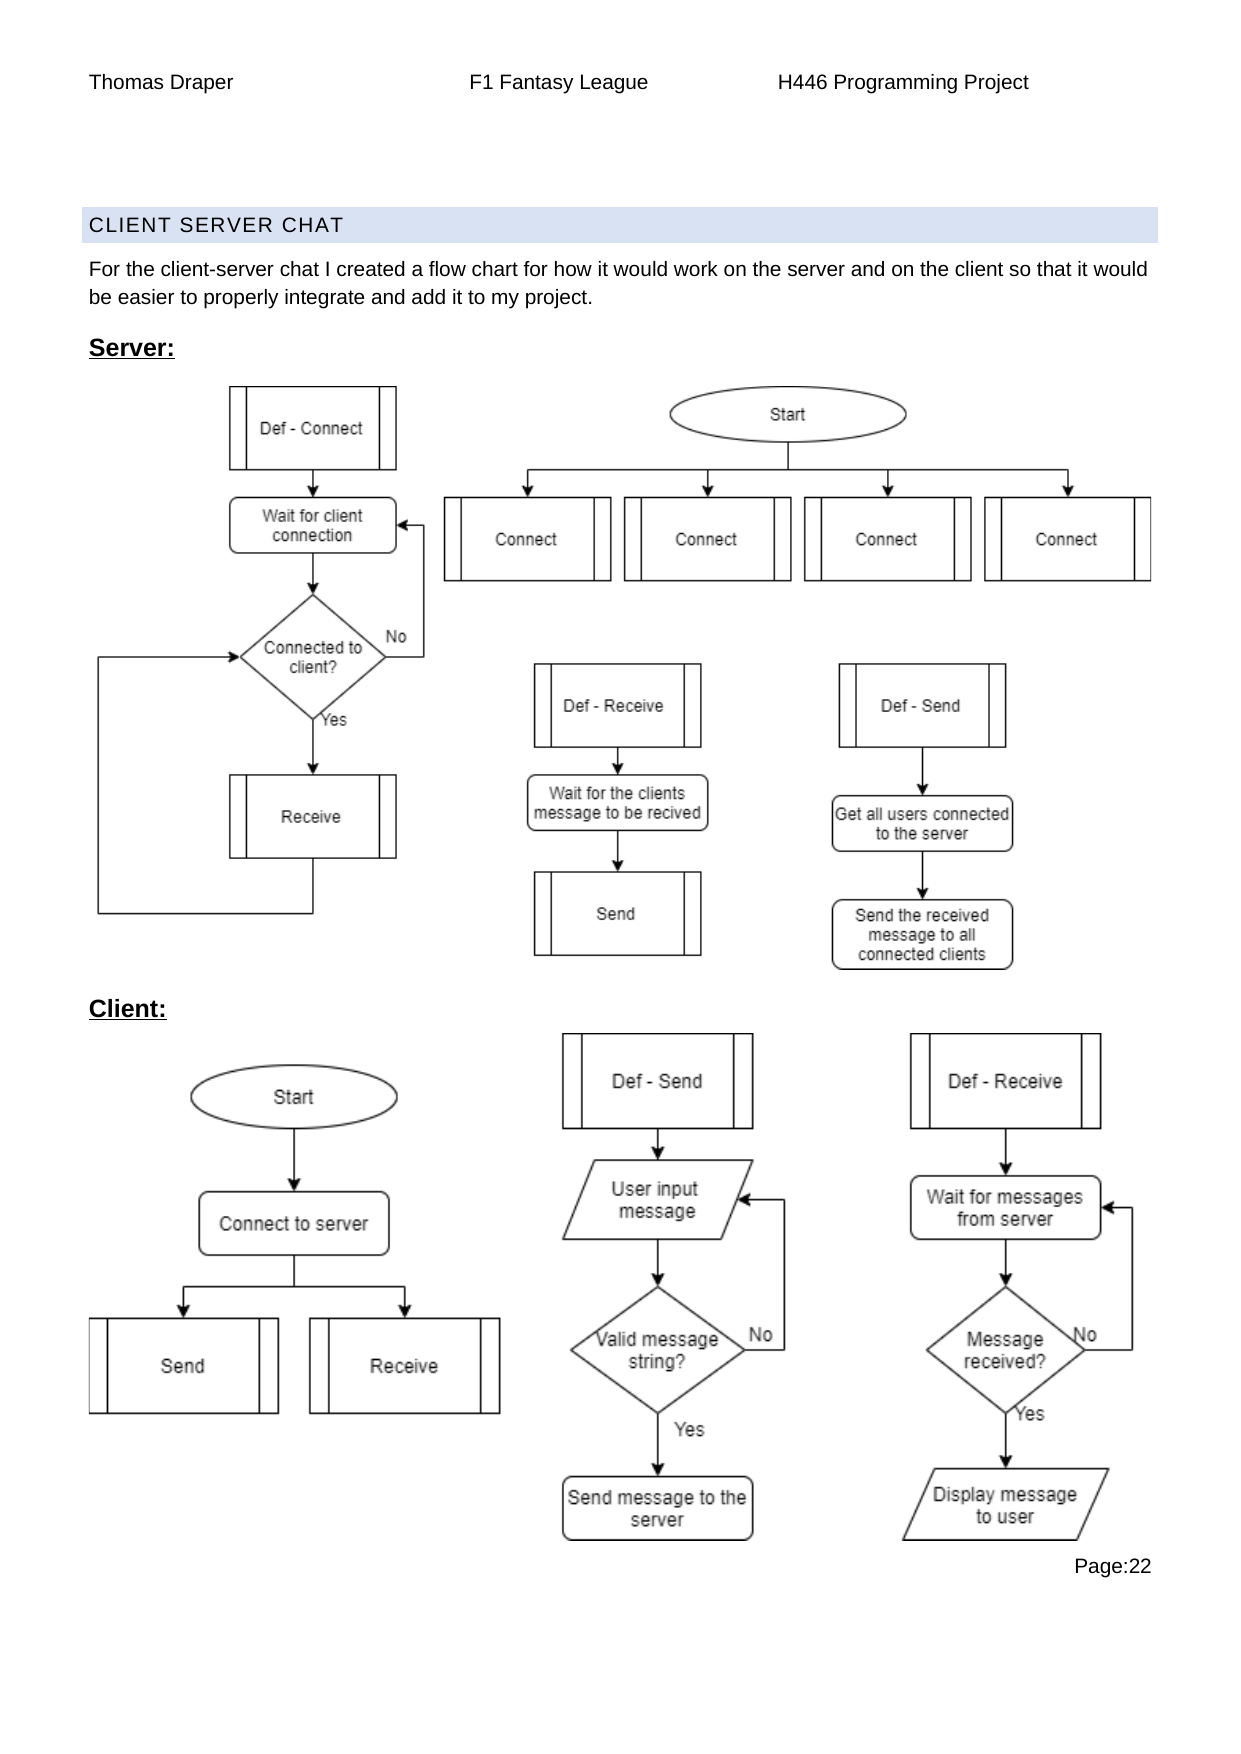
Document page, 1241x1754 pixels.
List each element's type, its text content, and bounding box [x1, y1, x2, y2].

subtitle Client Server Chat [89, 213, 1152, 237]
text Client: [89, 994, 1152, 1023]
text For the client-server chat I created a flow chart for how it would work on the server and on the client so that it would be easier to properly integrate and add it to my project. [89, 257, 1152, 309]
picture [88, 1033, 1146, 1541]
picture [88, 386, 1152, 970]
text Server: [89, 333, 1152, 362]
